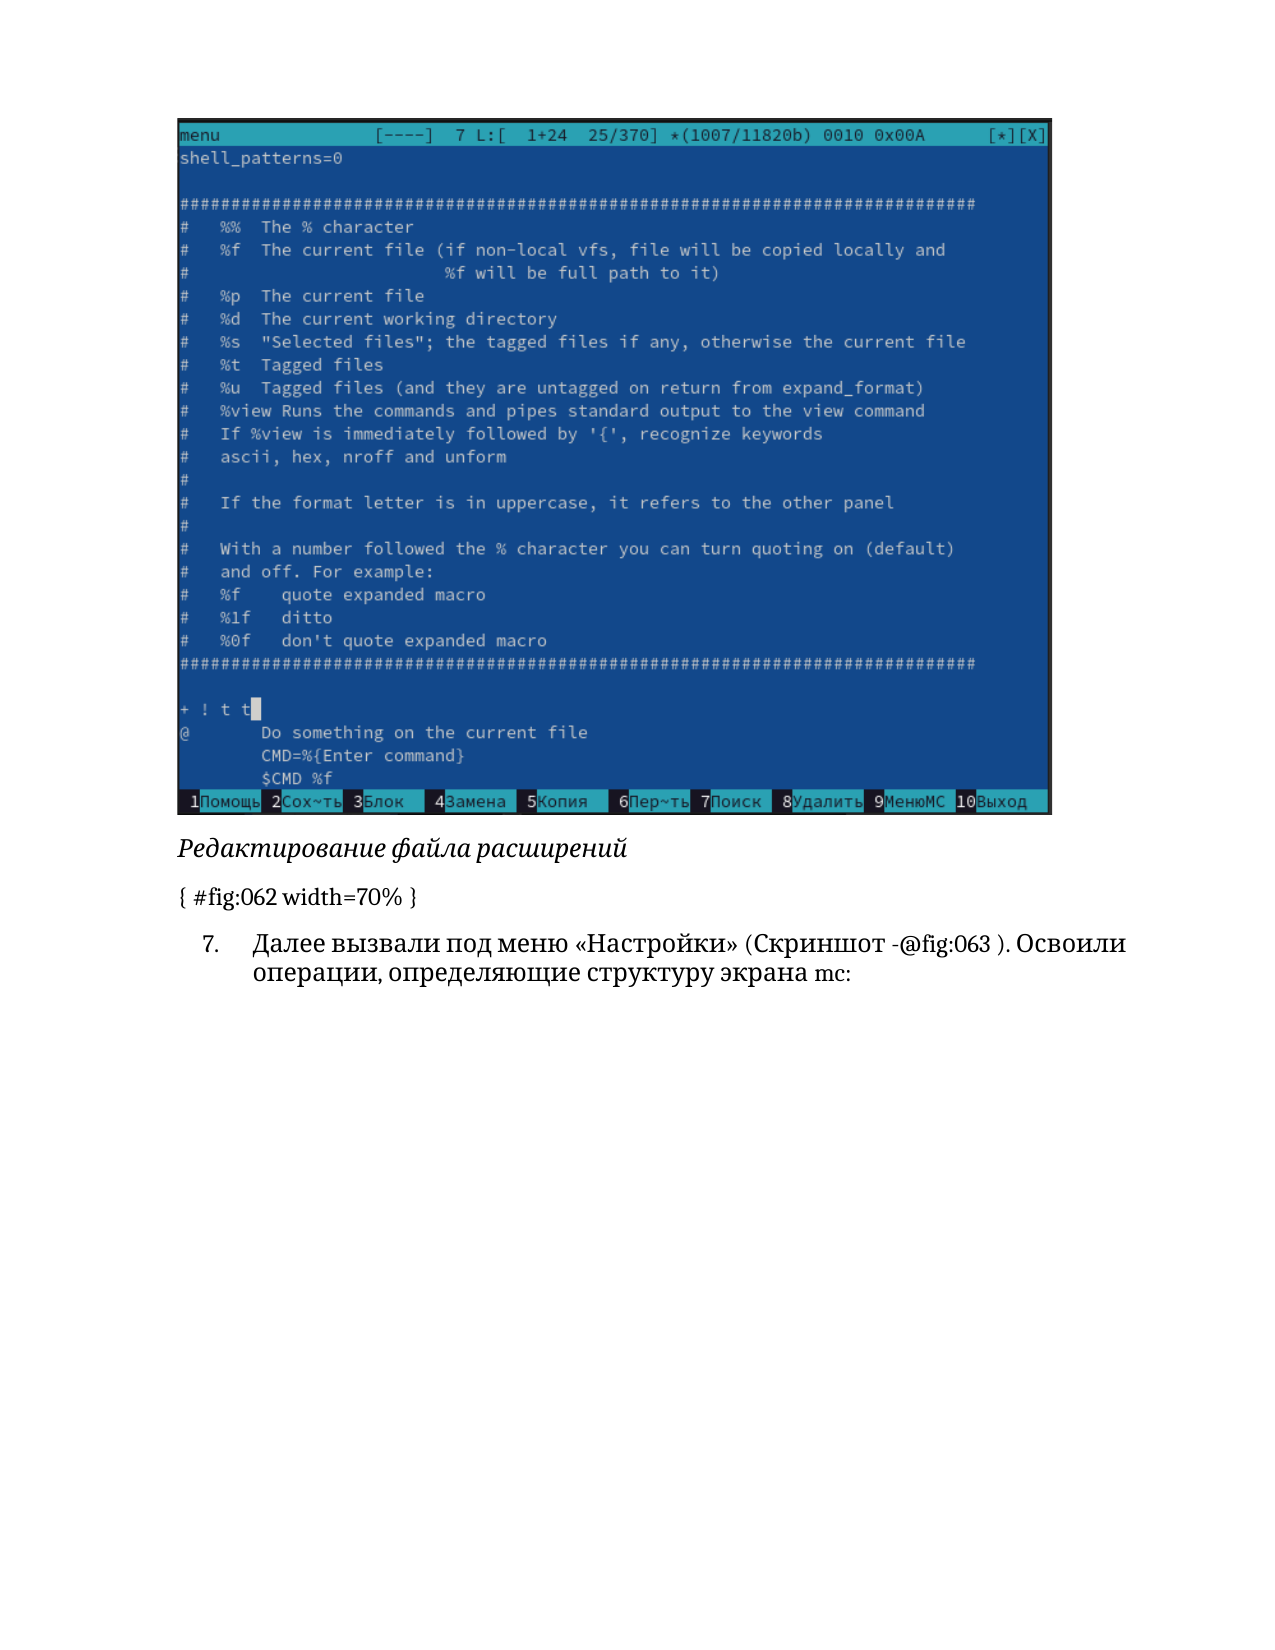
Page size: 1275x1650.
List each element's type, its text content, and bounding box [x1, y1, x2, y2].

text { #fig:062 width=70% } [177, 883, 1186, 912]
list Далее вызвали под меню «Настройки» (Скриншот -@fig:063 ). Освоили операции, определяющие структуру экрана mc: [202, 930, 1186, 988]
text Редактирование файла расширений [177, 835, 1186, 864]
picture [177, 118, 1053, 815]
